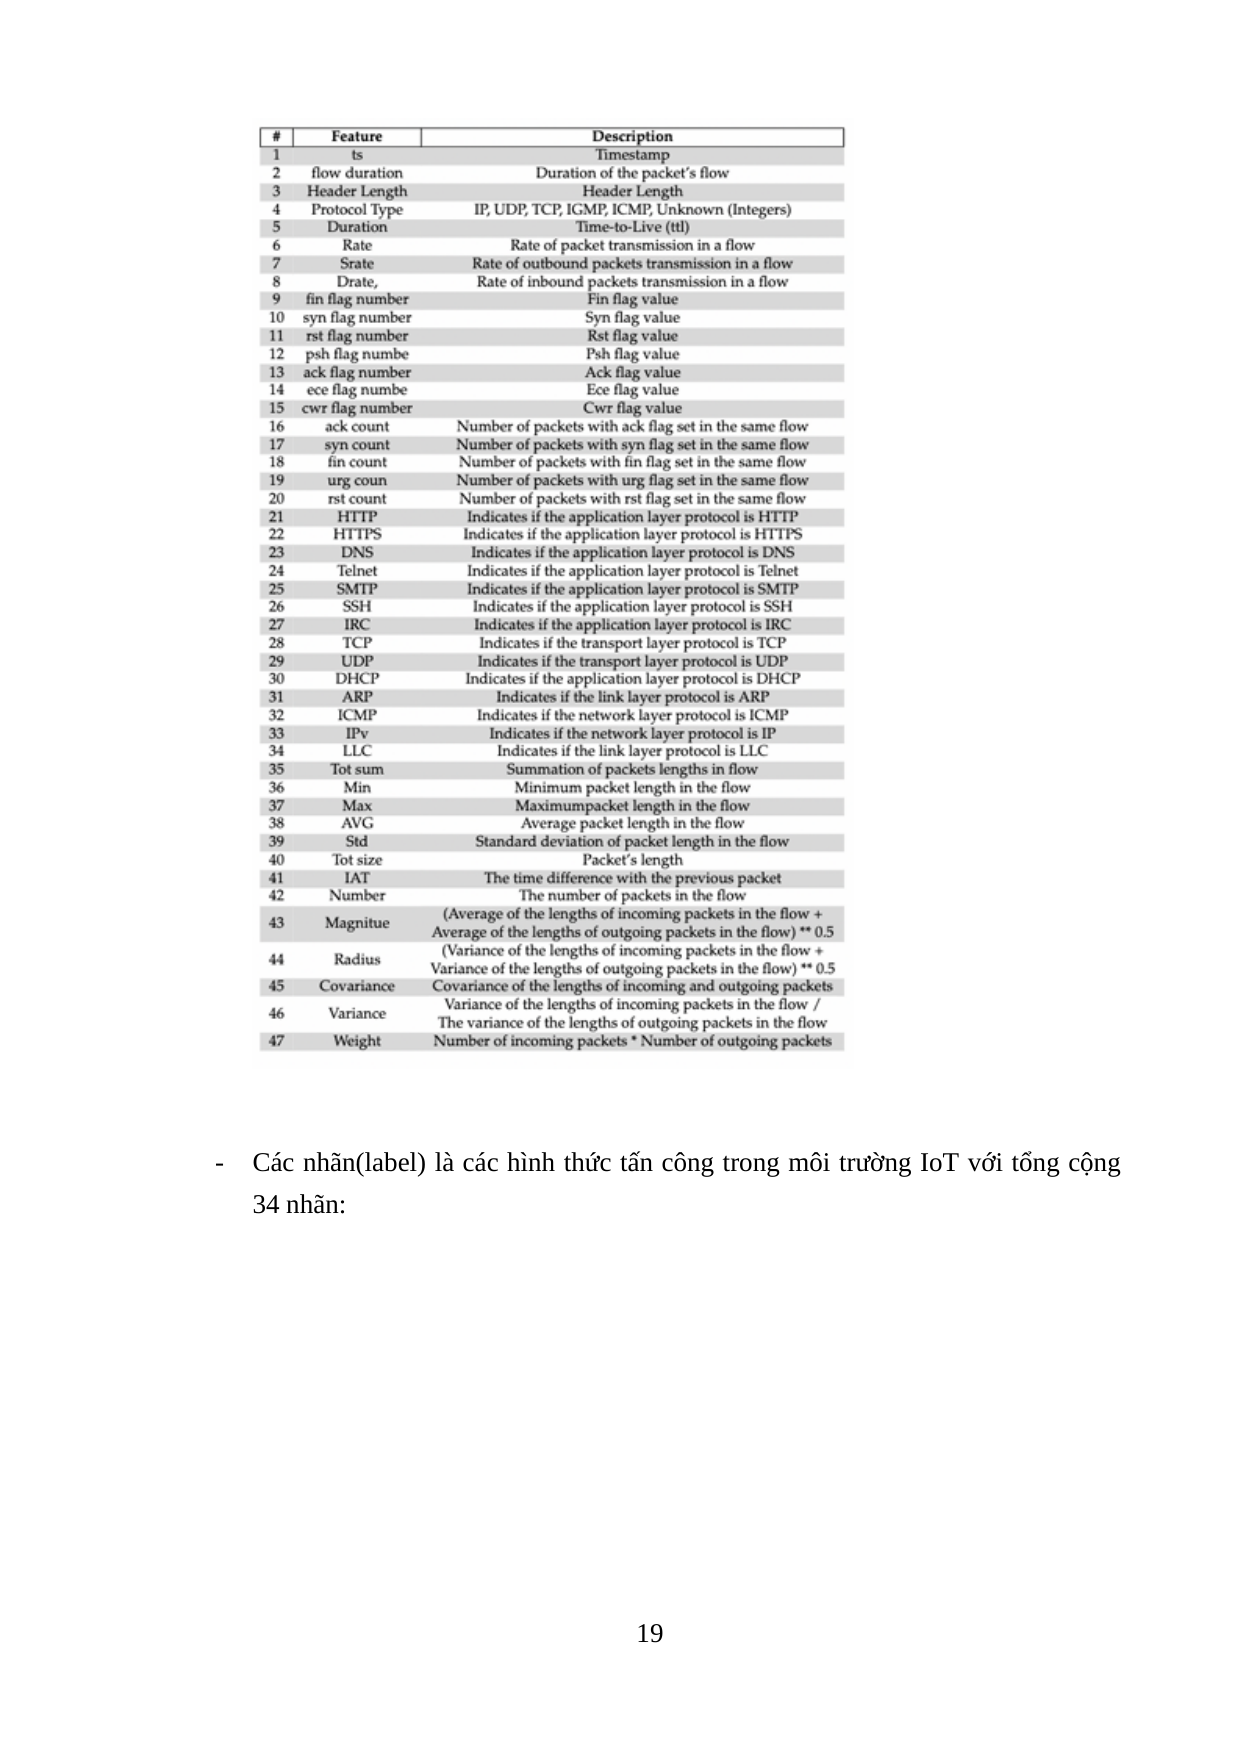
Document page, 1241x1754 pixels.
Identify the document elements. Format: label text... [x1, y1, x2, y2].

list Các nhãn(label) là các hình thức tấn công trong môi trường IoT với tổng cộng 34 nhãn: [215, 1146, 1122, 1219]
picture [252, 118, 854, 1069]
